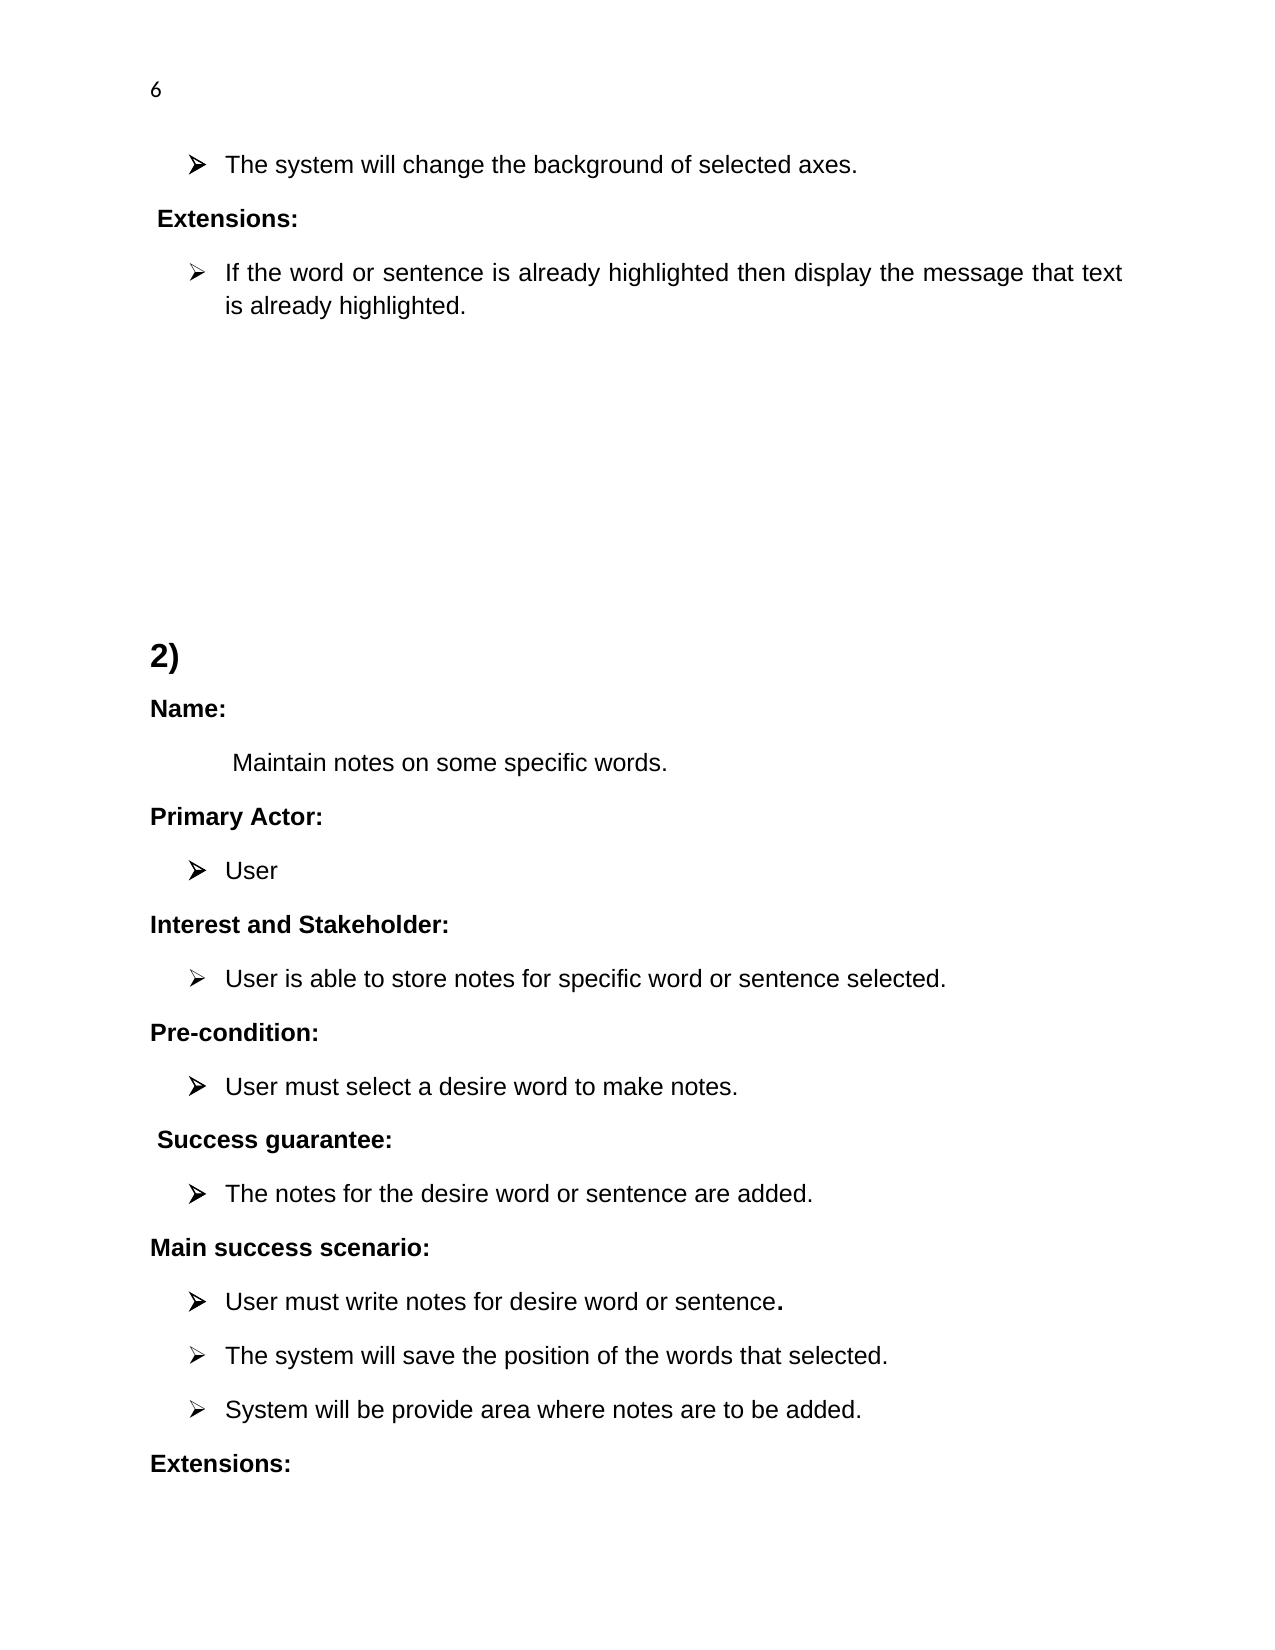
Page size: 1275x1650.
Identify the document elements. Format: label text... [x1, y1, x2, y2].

text Pre-condition: [150, 1018, 1125, 1046]
list User must select a desire word to make notes. [187, 1072, 1125, 1100]
text Maintain notes on some specific words. [150, 748, 1125, 777]
text Interest and Stakeholder: [150, 910, 1125, 939]
text 2) [150, 636, 1125, 675]
text Success guarantee: [150, 1126, 1125, 1154]
list The system will save the position of the words that selected. [187, 1341, 1125, 1370]
text Main success scenario: [150, 1233, 1125, 1262]
text Extensions: [150, 204, 1125, 233]
text Extensions: [150, 1449, 1125, 1478]
list If the word or sentence is already highlighted then display the message that text is already highlighted. [187, 258, 1125, 320]
list The notes for the desire word or sentence are added. [187, 1179, 1125, 1208]
text Primary Actor: [150, 802, 1125, 831]
list User is able to store notes for specific word or sentence selected. [187, 964, 1125, 993]
list System will be provide area where notes are to be added. [187, 1395, 1125, 1424]
text Name: [150, 694, 1125, 723]
list User [187, 856, 1125, 885]
list User must write notes for desire word or sentence. [187, 1287, 1125, 1316]
list The system will change the background of selected axes. [187, 150, 1125, 179]
